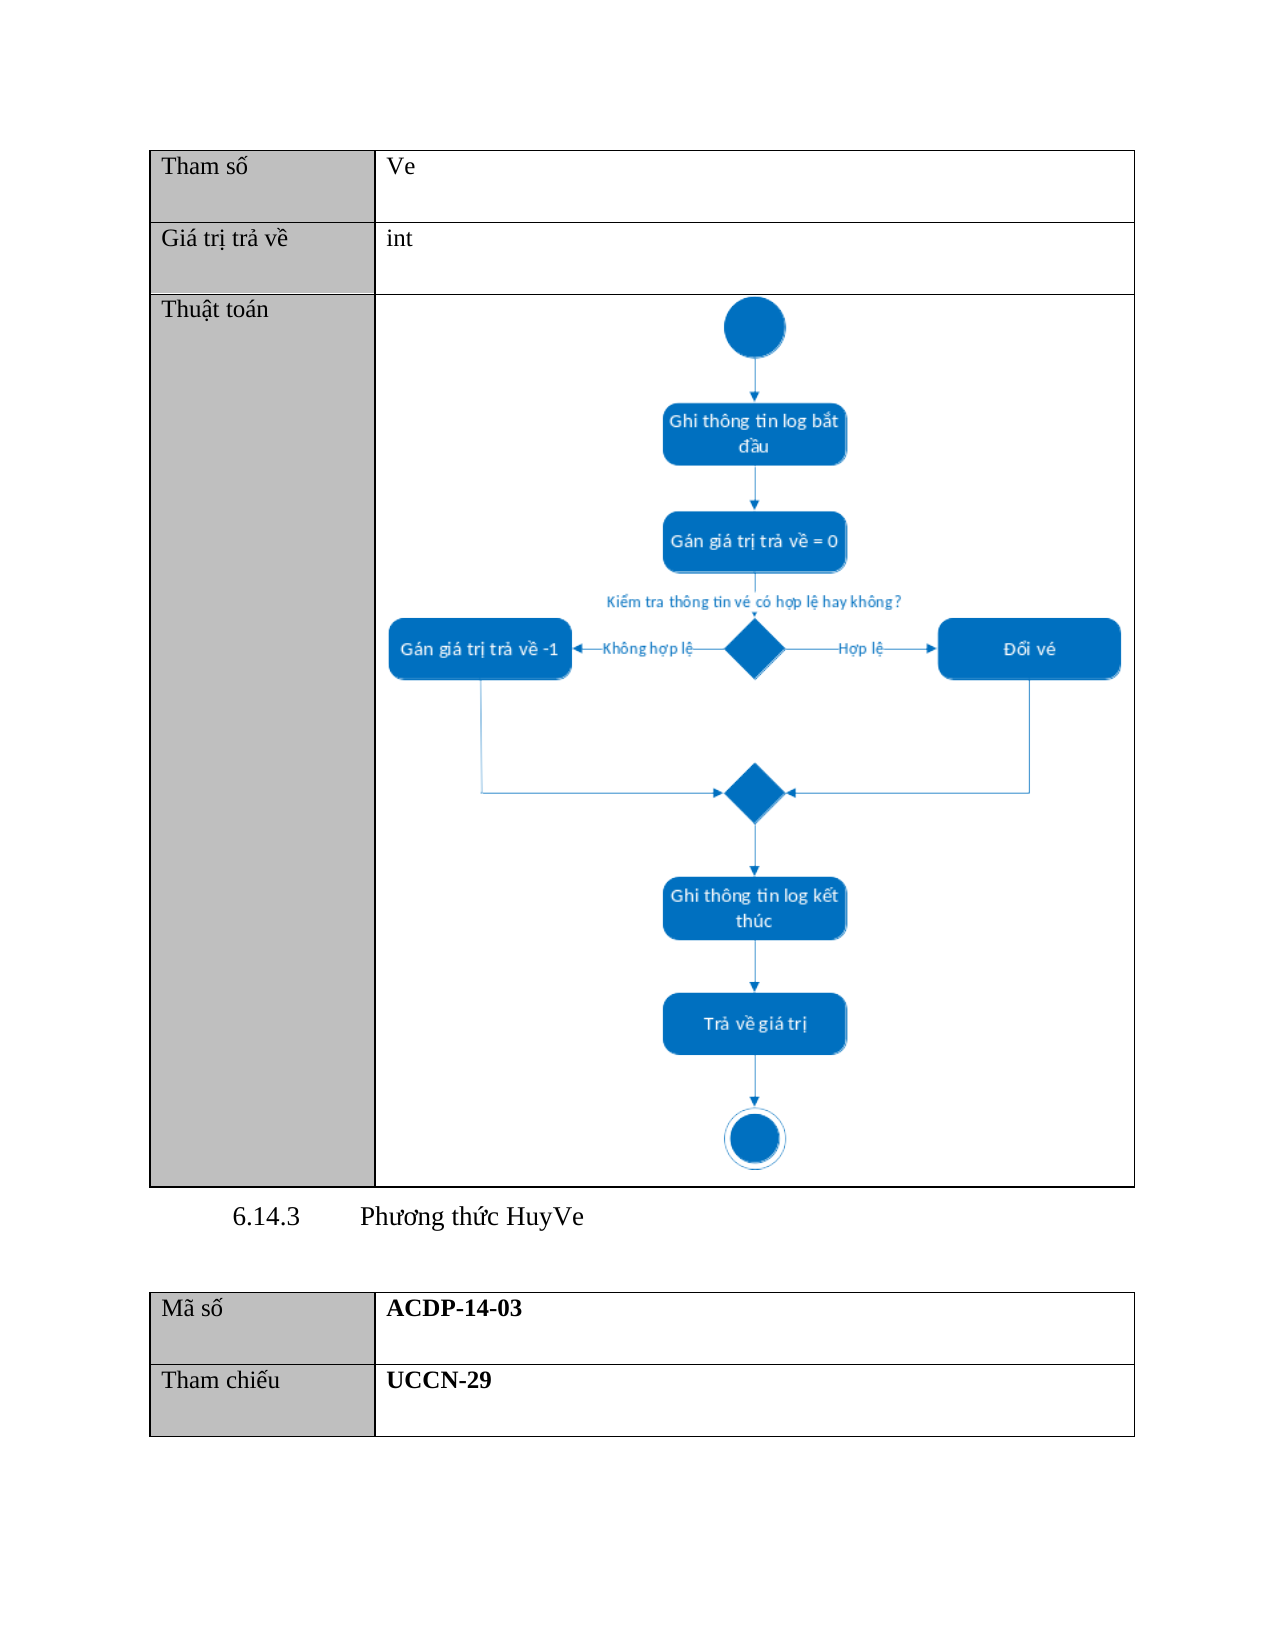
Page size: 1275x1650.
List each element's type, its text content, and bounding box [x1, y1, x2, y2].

list Phương thức HuyVe [300, 1200, 1125, 1231]
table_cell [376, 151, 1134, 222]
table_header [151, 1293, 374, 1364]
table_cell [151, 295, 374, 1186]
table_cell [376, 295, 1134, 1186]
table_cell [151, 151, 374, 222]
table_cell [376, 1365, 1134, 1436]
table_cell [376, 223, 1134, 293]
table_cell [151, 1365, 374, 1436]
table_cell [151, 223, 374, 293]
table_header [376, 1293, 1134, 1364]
